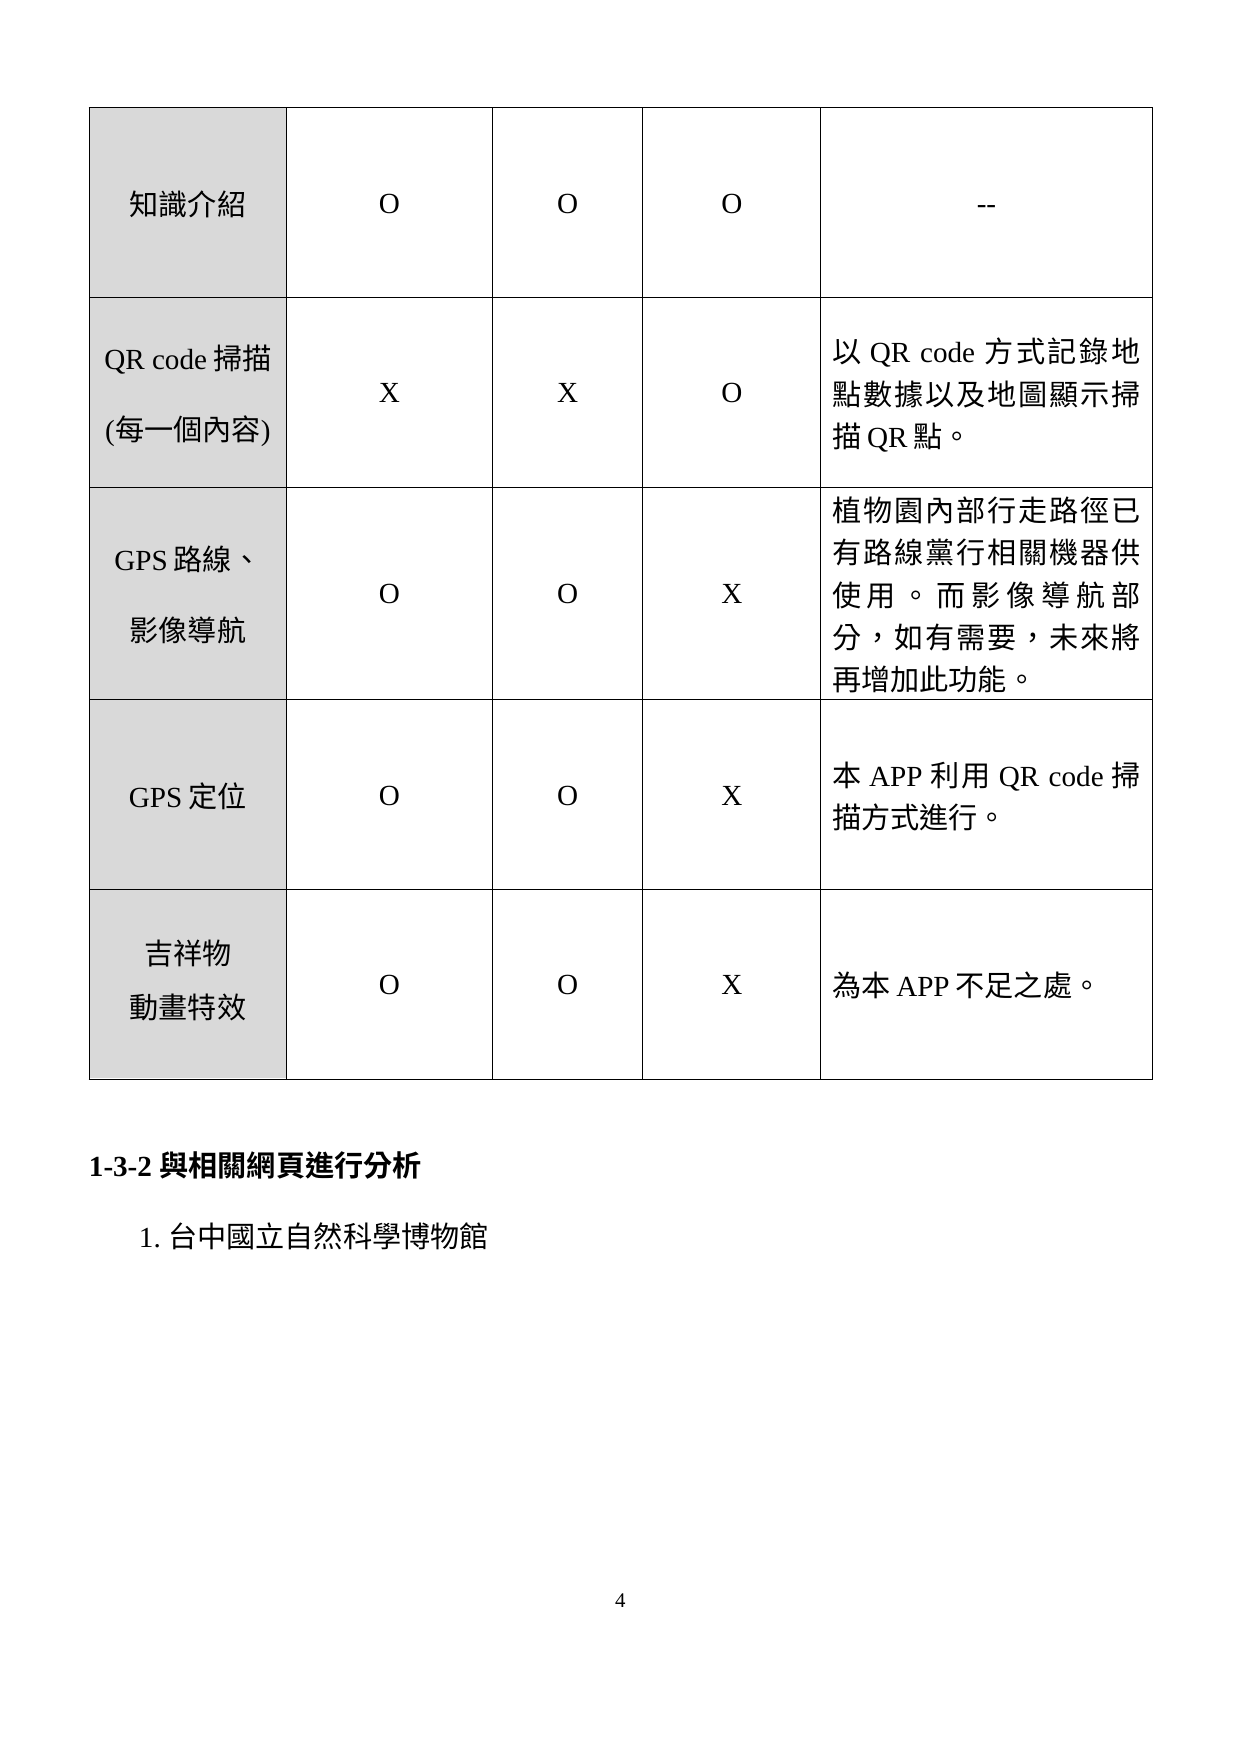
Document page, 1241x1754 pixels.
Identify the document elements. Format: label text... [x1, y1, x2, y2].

table_cell X [493, 298, 642, 487]
table_cell 植物園內部行走路徑已有路線黨行相關機器供使用。而影像導航部分，如有需要，未來將再增加此功能。 [821, 488, 1152, 699]
table_cell O [493, 488, 642, 699]
table_cell O [493, 890, 642, 1078]
table_cell O [643, 298, 820, 487]
table_cell 知識介紹 [90, 108, 286, 297]
table_cell X [643, 488, 820, 699]
table_cell X [287, 298, 492, 487]
table_cell O [643, 108, 820, 297]
table_cell 本APP利用QR code掃描方式進行。 [821, 700, 1152, 889]
table_cell QR code掃描 (每一個內容) [90, 298, 286, 487]
table_cell X [643, 700, 820, 889]
table_cell 為本APP不足之處。 [821, 890, 1152, 1078]
table_cell X [643, 890, 820, 1078]
table_cell O [287, 700, 492, 889]
table_cell O [287, 108, 492, 297]
table_cell GPS定位 [90, 700, 286, 889]
text 1. 台中國立自然科學博物館 [89, 1214, 1152, 1256]
table_cell 以QR code方式記錄地點數據以及地圖顯示掃描QR點。 [821, 298, 1152, 487]
table_cell O [287, 890, 492, 1078]
text 1-3-2 與相關網頁進行分析 [89, 1142, 1152, 1184]
table_cell -- [821, 108, 1152, 297]
table_cell O [287, 488, 492, 699]
table_cell O [493, 108, 642, 297]
table_cell O [493, 700, 642, 889]
table_cell 吉祥物 動畫特效 [90, 890, 286, 1078]
table_cell GPS路線、 影像導航 [90, 488, 286, 699]
